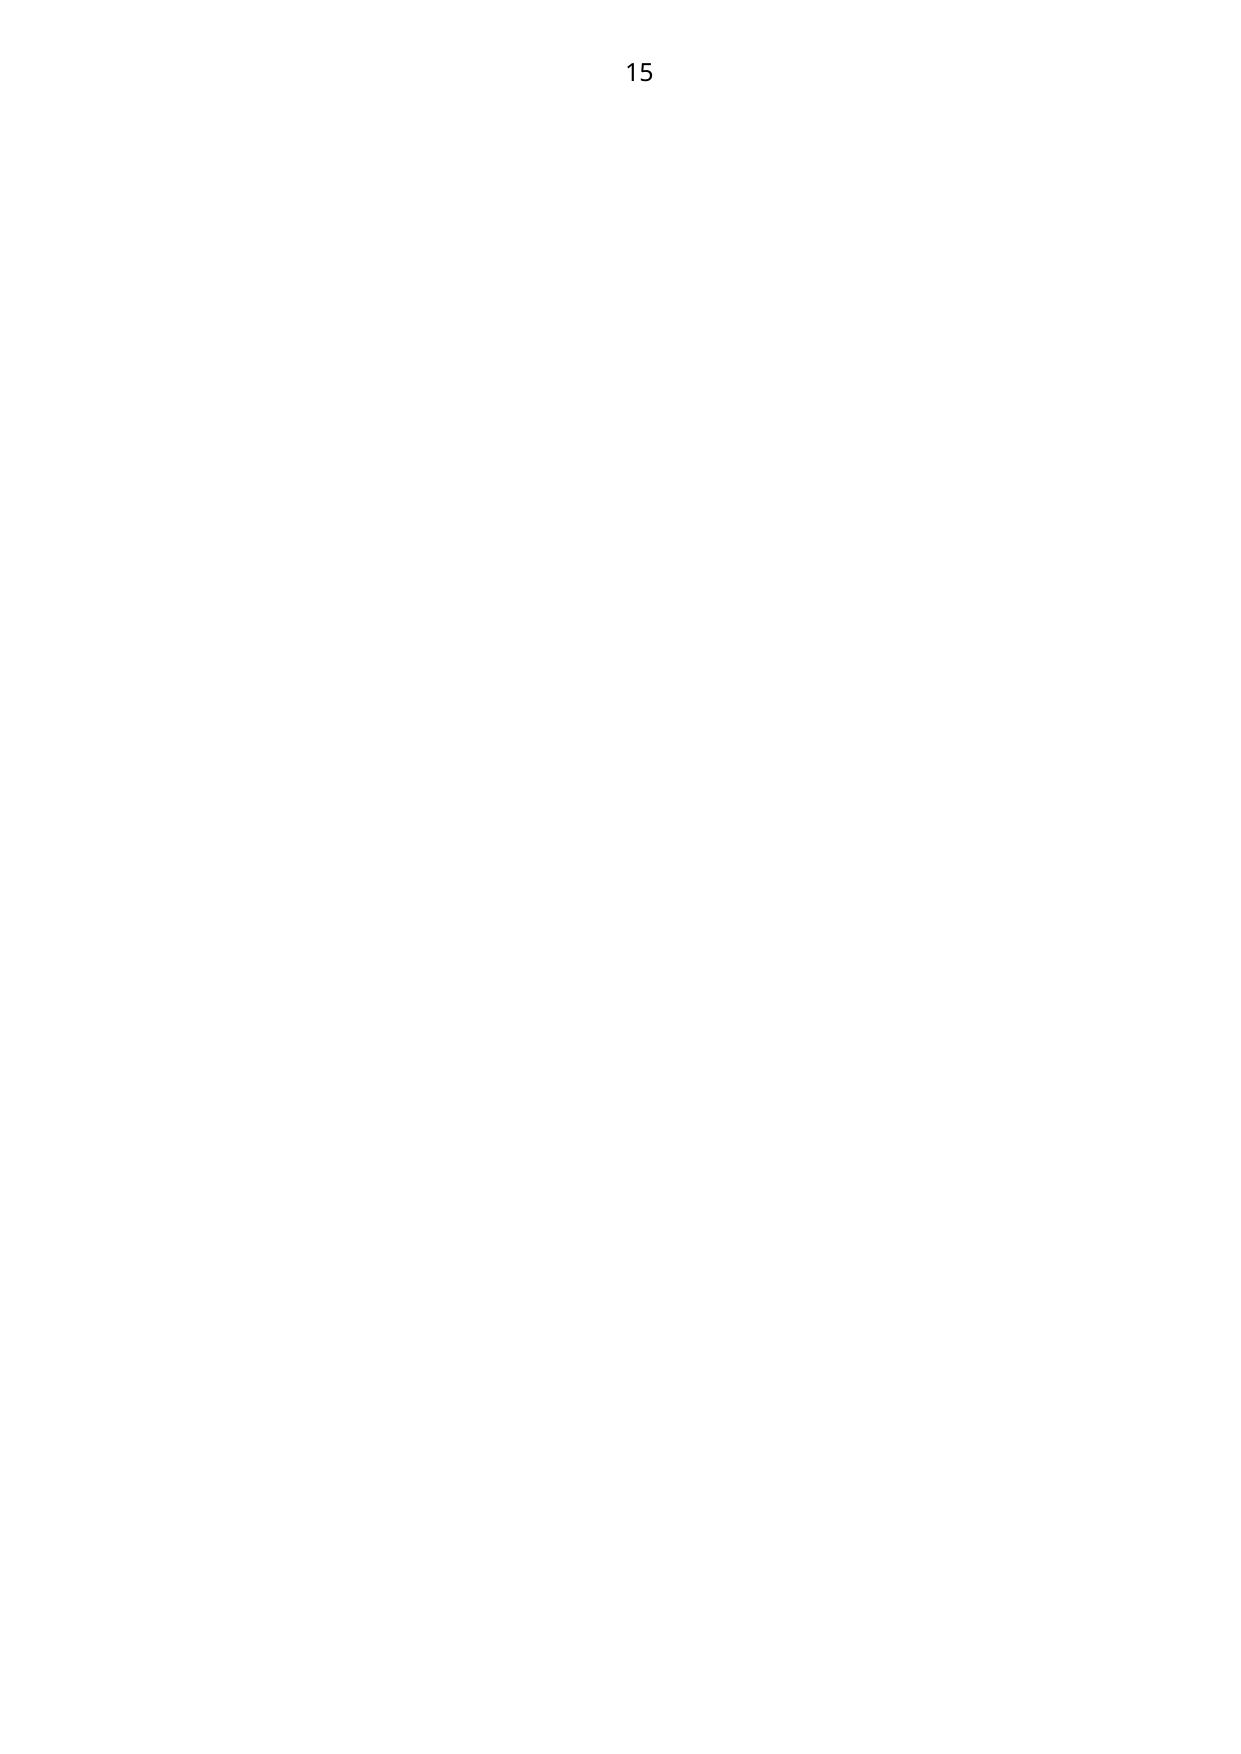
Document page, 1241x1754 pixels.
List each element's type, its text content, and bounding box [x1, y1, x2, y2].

text 15 [148, 59, 1131, 87]
